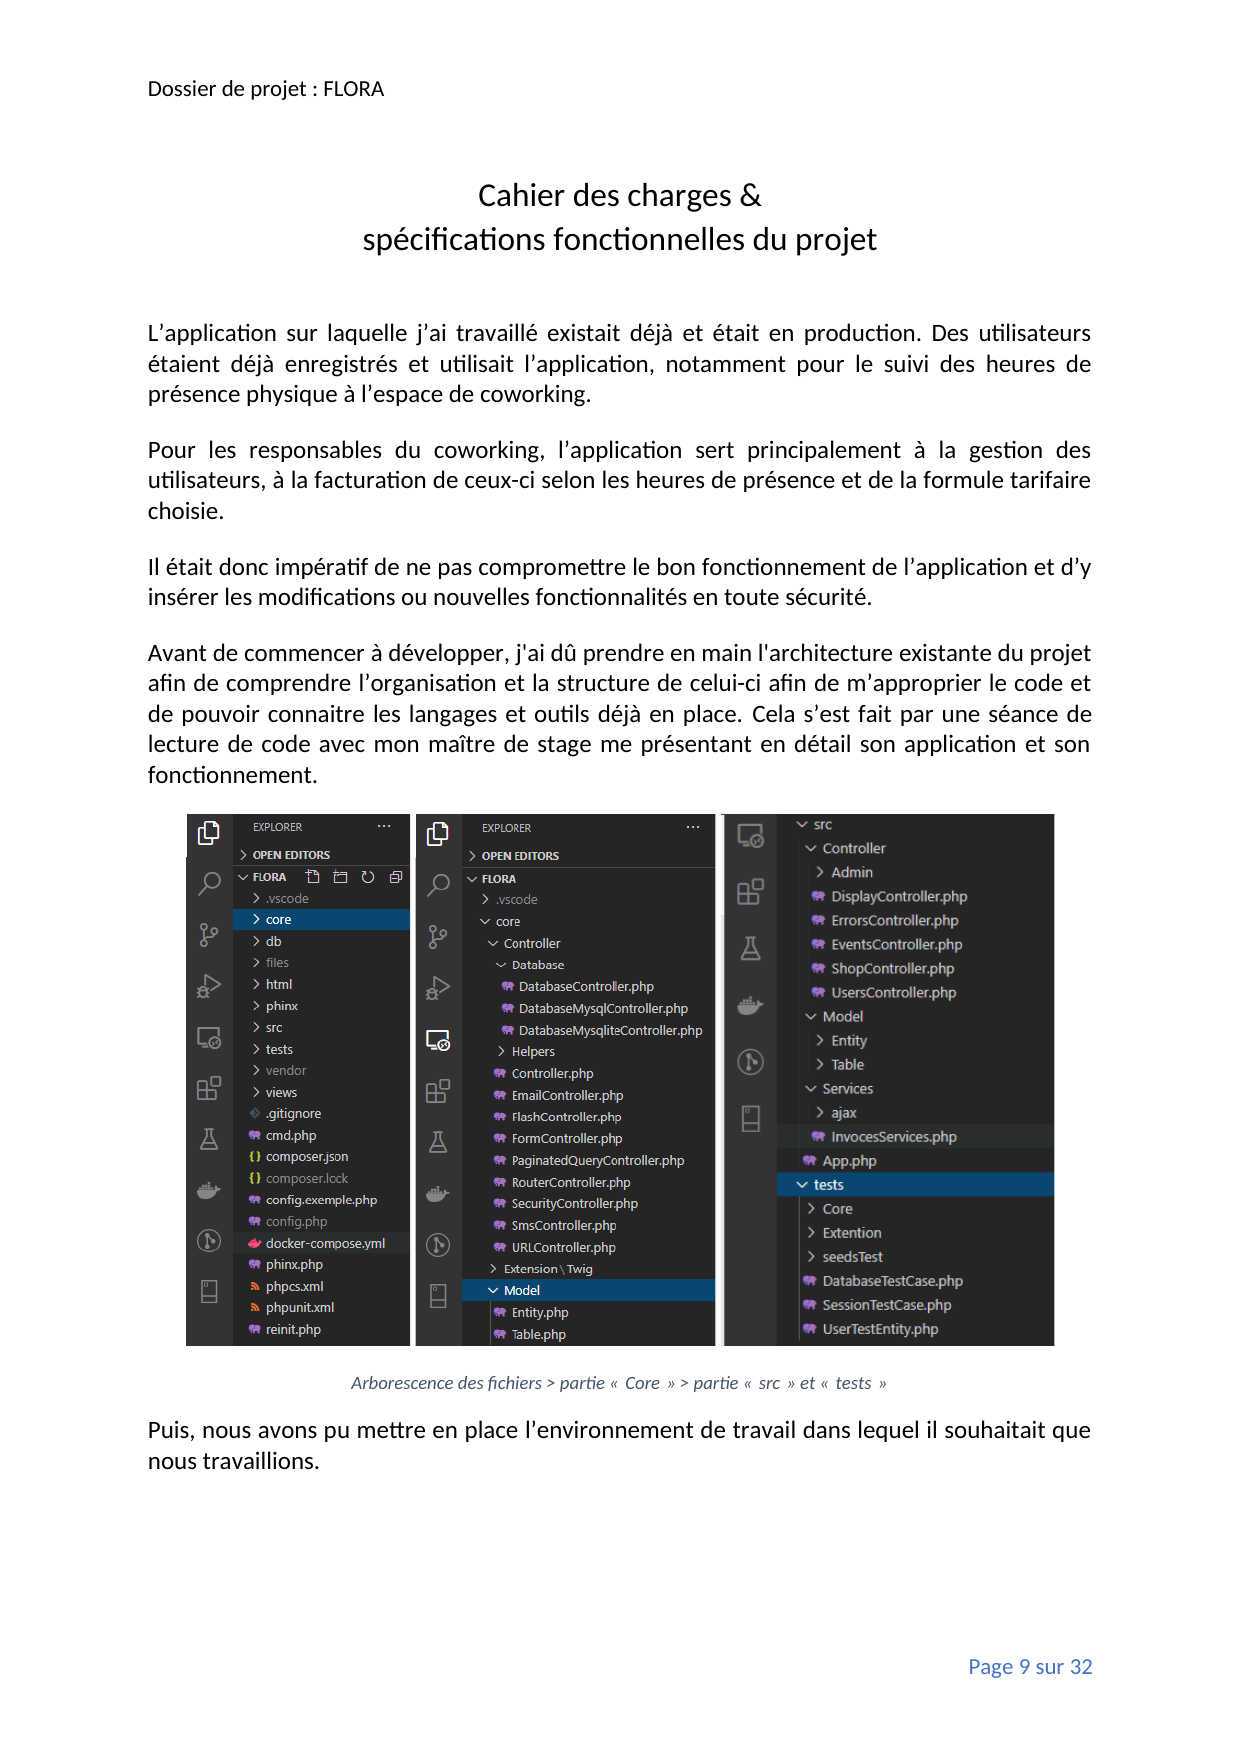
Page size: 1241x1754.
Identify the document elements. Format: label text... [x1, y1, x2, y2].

text Pour les responsables du coworking, l’application sert principalement à la gestion des utilisateurs, à la facturation de ceux-ci selon les heures de présence et de la formule tarifaire choisie. [148, 434, 1093, 526]
text Arborescence des fichiers > partie « Core » > partie « src » et « tests » [148, 1371, 1093, 1394]
subtitle Cahier des charges & spécifications fonctionnelles du projet [148, 174, 1093, 259]
picture [720, 814, 1055, 1346]
text L’application sur laquelle j’ai travaillé existait déjà et était en production. Des utilisateurs étaient déjà enregistrés et utilisait l’application, notamment pour le suivi des heures de présence physique à l’espace de coworking. [148, 318, 1093, 409]
text Puis, nous avons pu mettre en place l’environnement de travail dans lequel il souhaitait que nous travaillions. [148, 1414, 1093, 1476]
text Avant de commencer à développer, j'ai dû prendre en main l'architecture existante du projet afin de comprendre l’organisation et la structure de celui-ci afin de m’approprier le code et de pouvoir connaitre les langages et outils déjà en place. Cela s’est fait par une séance de lecture de code avec mon maître de stage me présentant en détail son application et son fonctionnement. [148, 637, 1093, 789]
picture [186, 814, 411, 1346]
picture [415, 814, 716, 1346]
text Il était donc impératif de ne pas compromettre le bon fonctionnement de l’application et d’y insérer les modifications ou nouvelles fonctionnalités en toute sécurité. [148, 551, 1093, 612]
